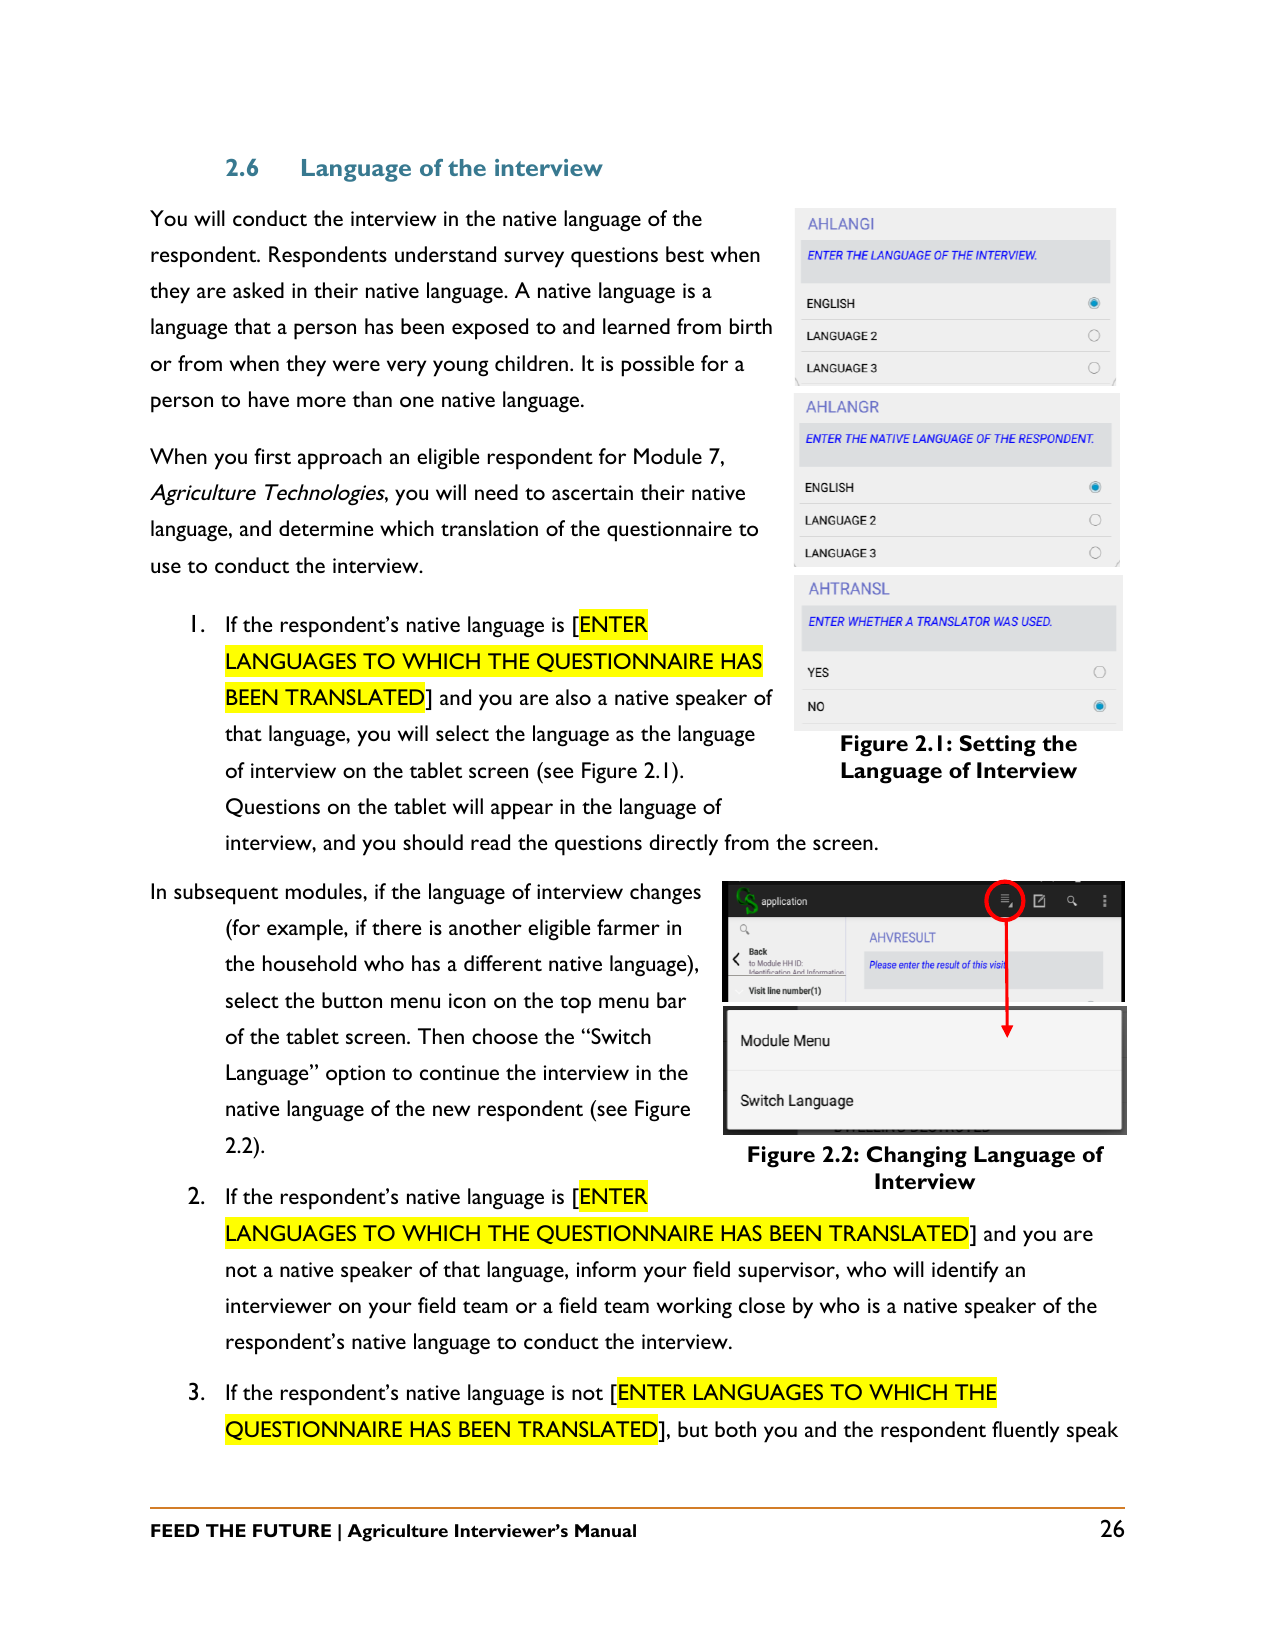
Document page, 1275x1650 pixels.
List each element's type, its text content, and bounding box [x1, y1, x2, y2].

picture [793, 393, 1120, 567]
list If the respondent’s native language is [ENTER LANGUAGES TO WHICH THE QUESTIONNAIRE HAS BEEN TRANSLATED] and you are also a native speaker of that language, you will select the language as the language of interview on the tablet screen (see Figure 2.1). Questions on the tablet will appear in the language of interview, and you should read the questions directly from the screen. [187, 606, 1125, 858]
picture [722, 881, 1005, 1002]
picture [794, 208, 1117, 386]
picture [1008, 881, 1125, 1002]
picture [723, 1006, 1127, 1135]
text When you first approach an eligible respondent for Module 7, Agriculture Technologies, you will need to ascertain their native language, and determine which translation of the questionnaire to use to conduct the interview. [150, 440, 1125, 581]
picture [989, 884, 1021, 917]
subtitle 2.6 Language of the interview [225, 150, 1125, 184]
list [187, 1374, 1125, 1445]
picture [794, 575, 1123, 731]
list If the respondent’s native language is [ENTER LANGUAGES TO WHICH THE QUESTIONNAIRE HAS BEEN TRANSLATED] and you are not a native speaker of that language, inform your field supervisor, who will identify an interviewer on your field team or a field team working close by who is a native speaker of the respondent’s native language to conduct the interview. [187, 1178, 1125, 1357]
